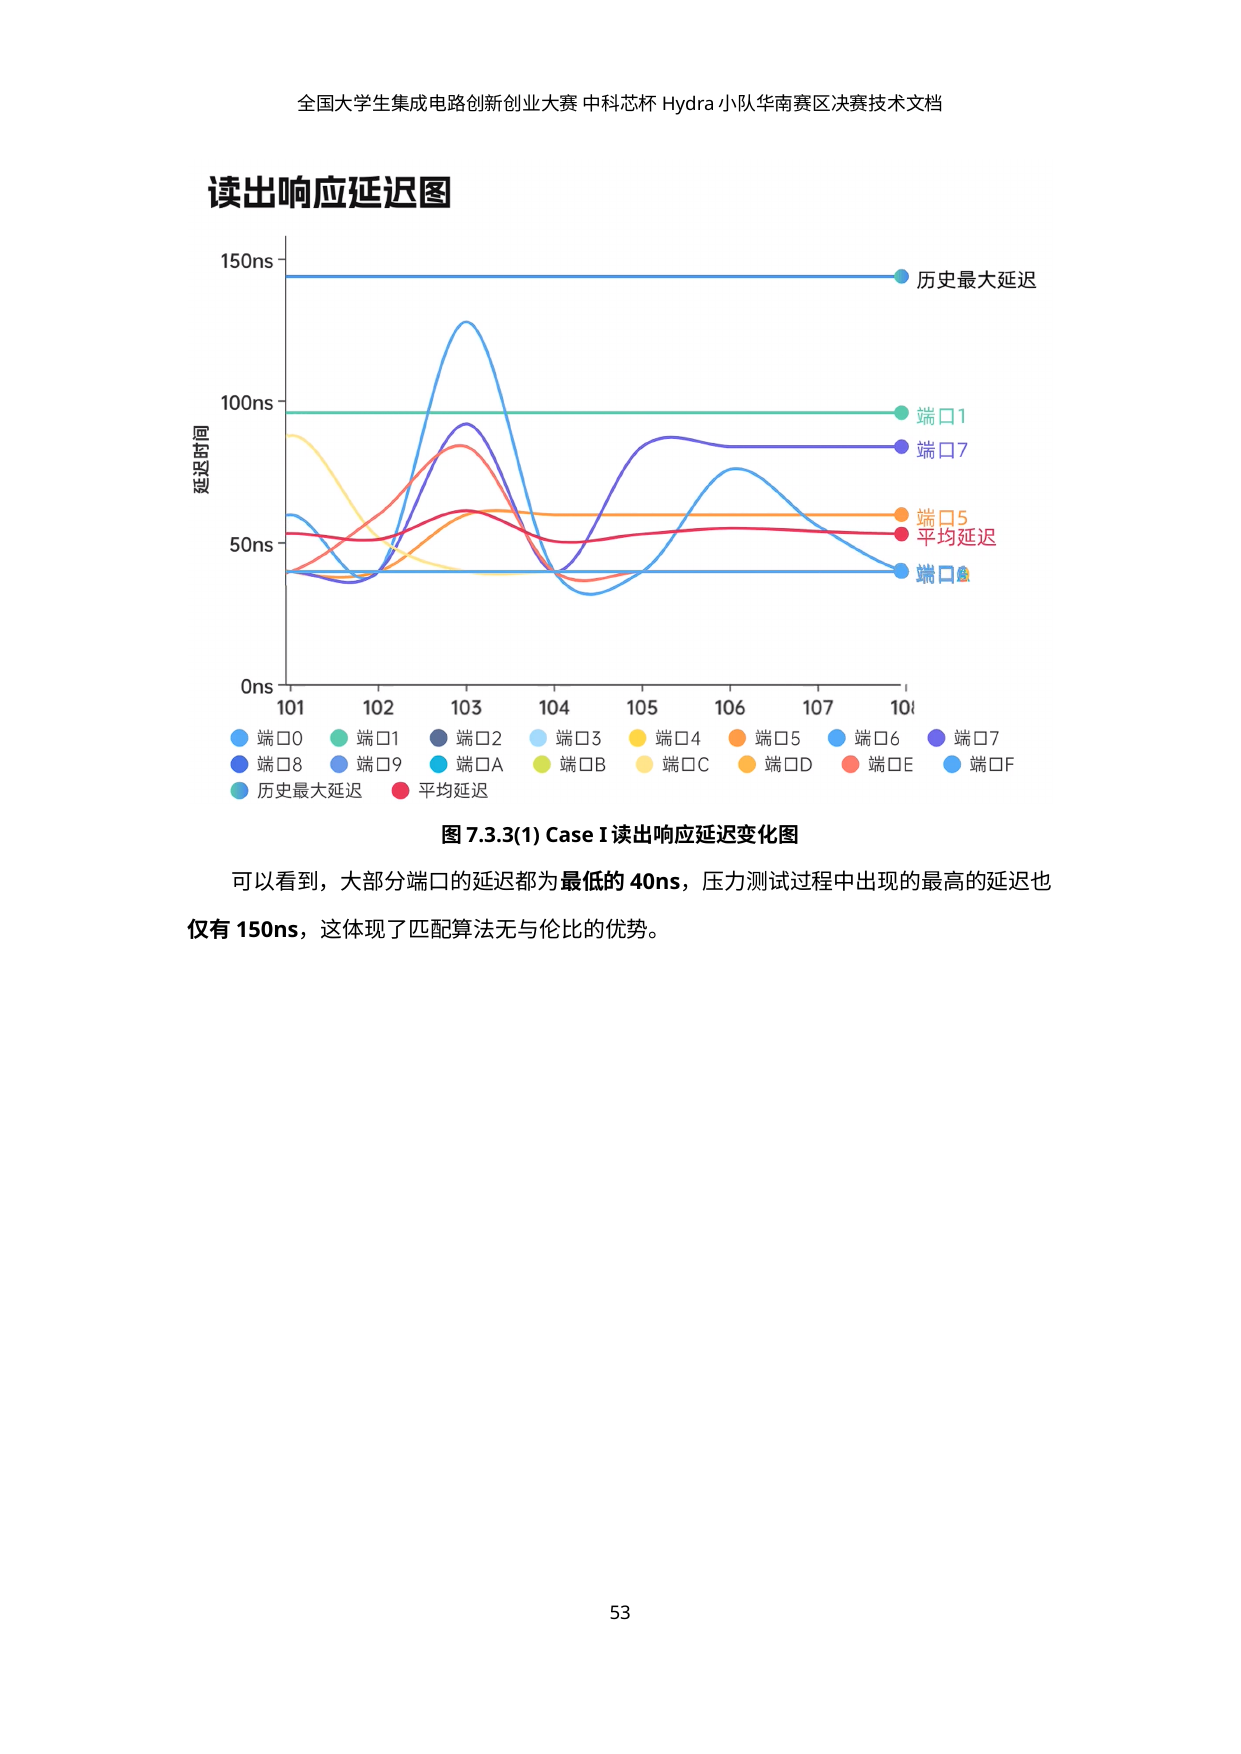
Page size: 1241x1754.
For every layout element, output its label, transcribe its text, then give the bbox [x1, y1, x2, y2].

text 图7.3.3(1) Case I读出响应延迟变化图 [187, 818, 1053, 849]
text 可以看到，大部分端口的延迟都为最低的40ns，压力测试过程中出现的最高的延迟也仅有150ns，这体现了匹配算法无与伦比的优势。 [187, 864, 1053, 943]
picture [187, 159, 1053, 804]
